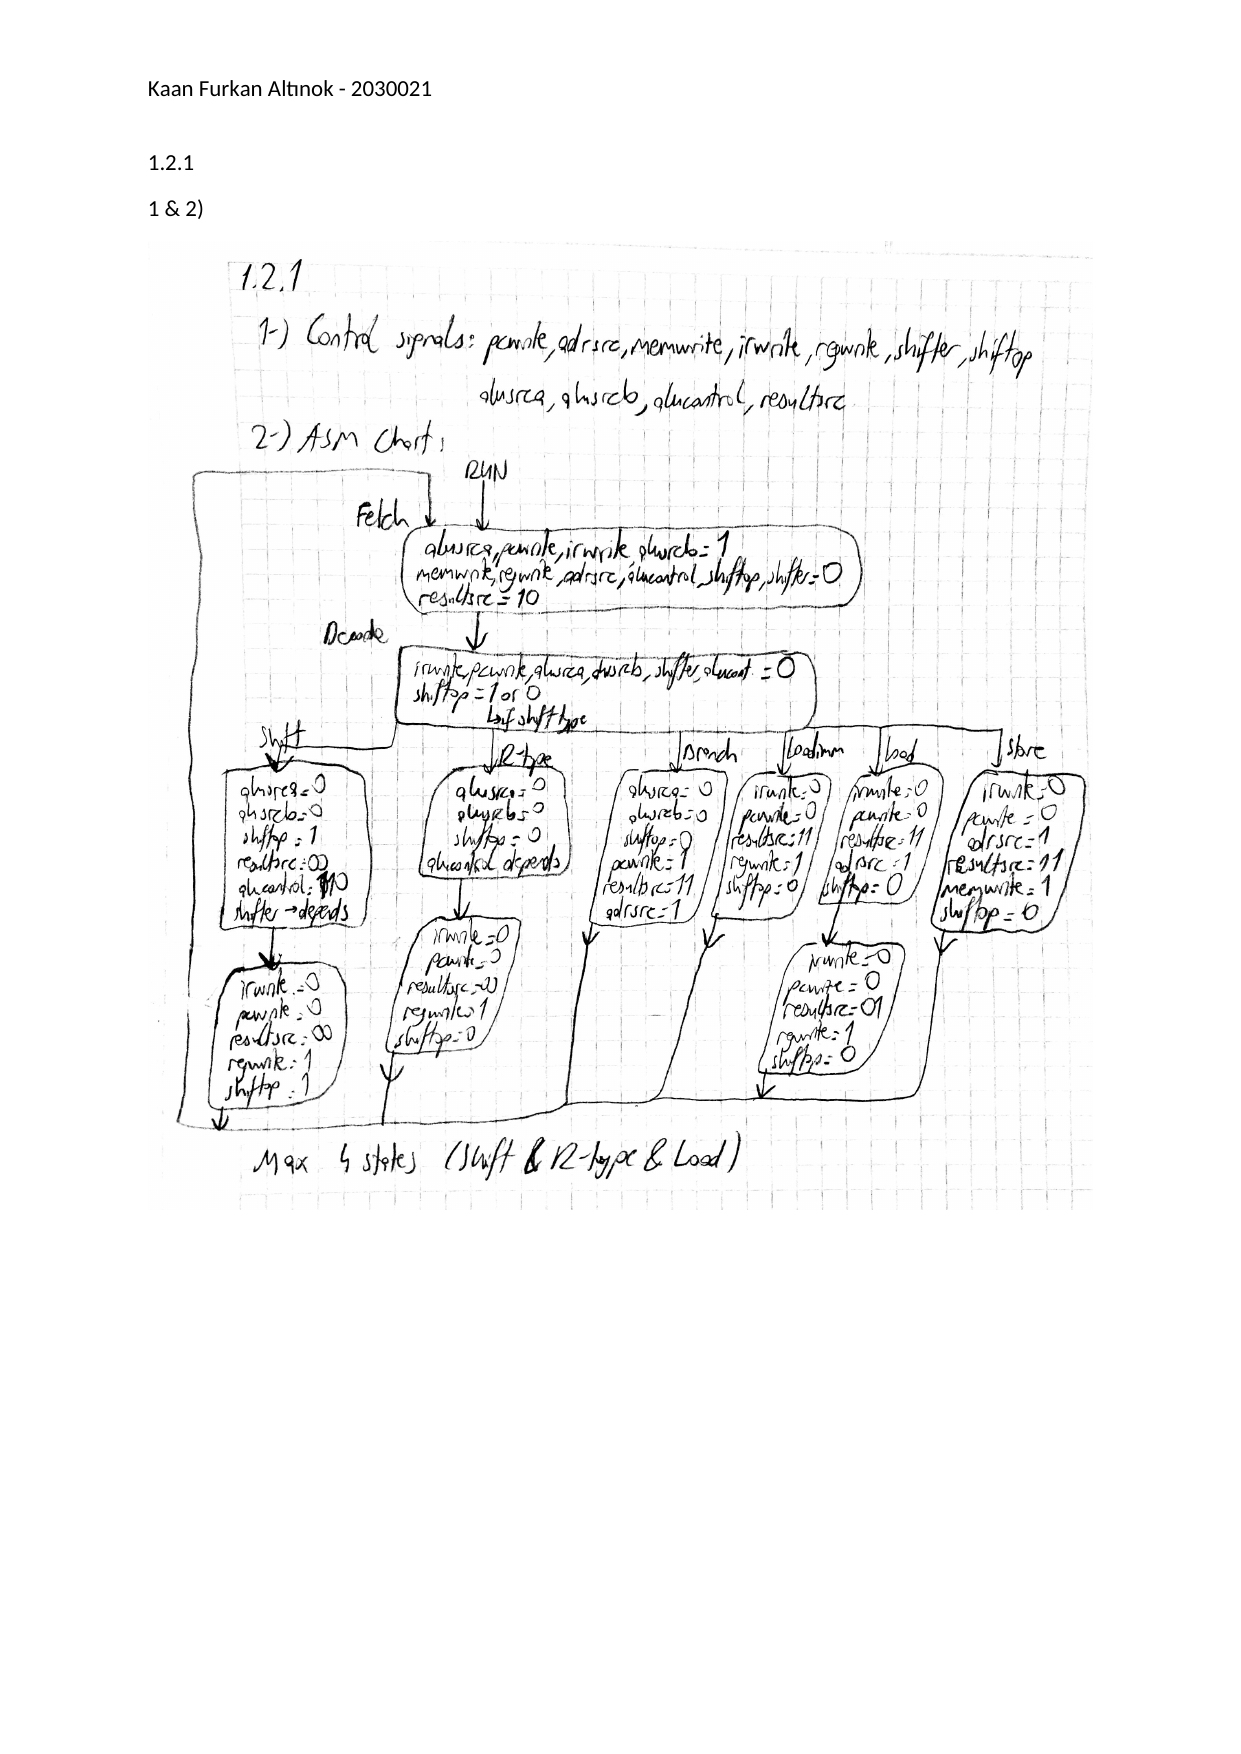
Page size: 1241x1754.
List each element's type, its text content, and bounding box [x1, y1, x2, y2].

text 1.2.1 [148, 148, 1093, 176]
text 1 & 2) [148, 194, 1093, 222]
